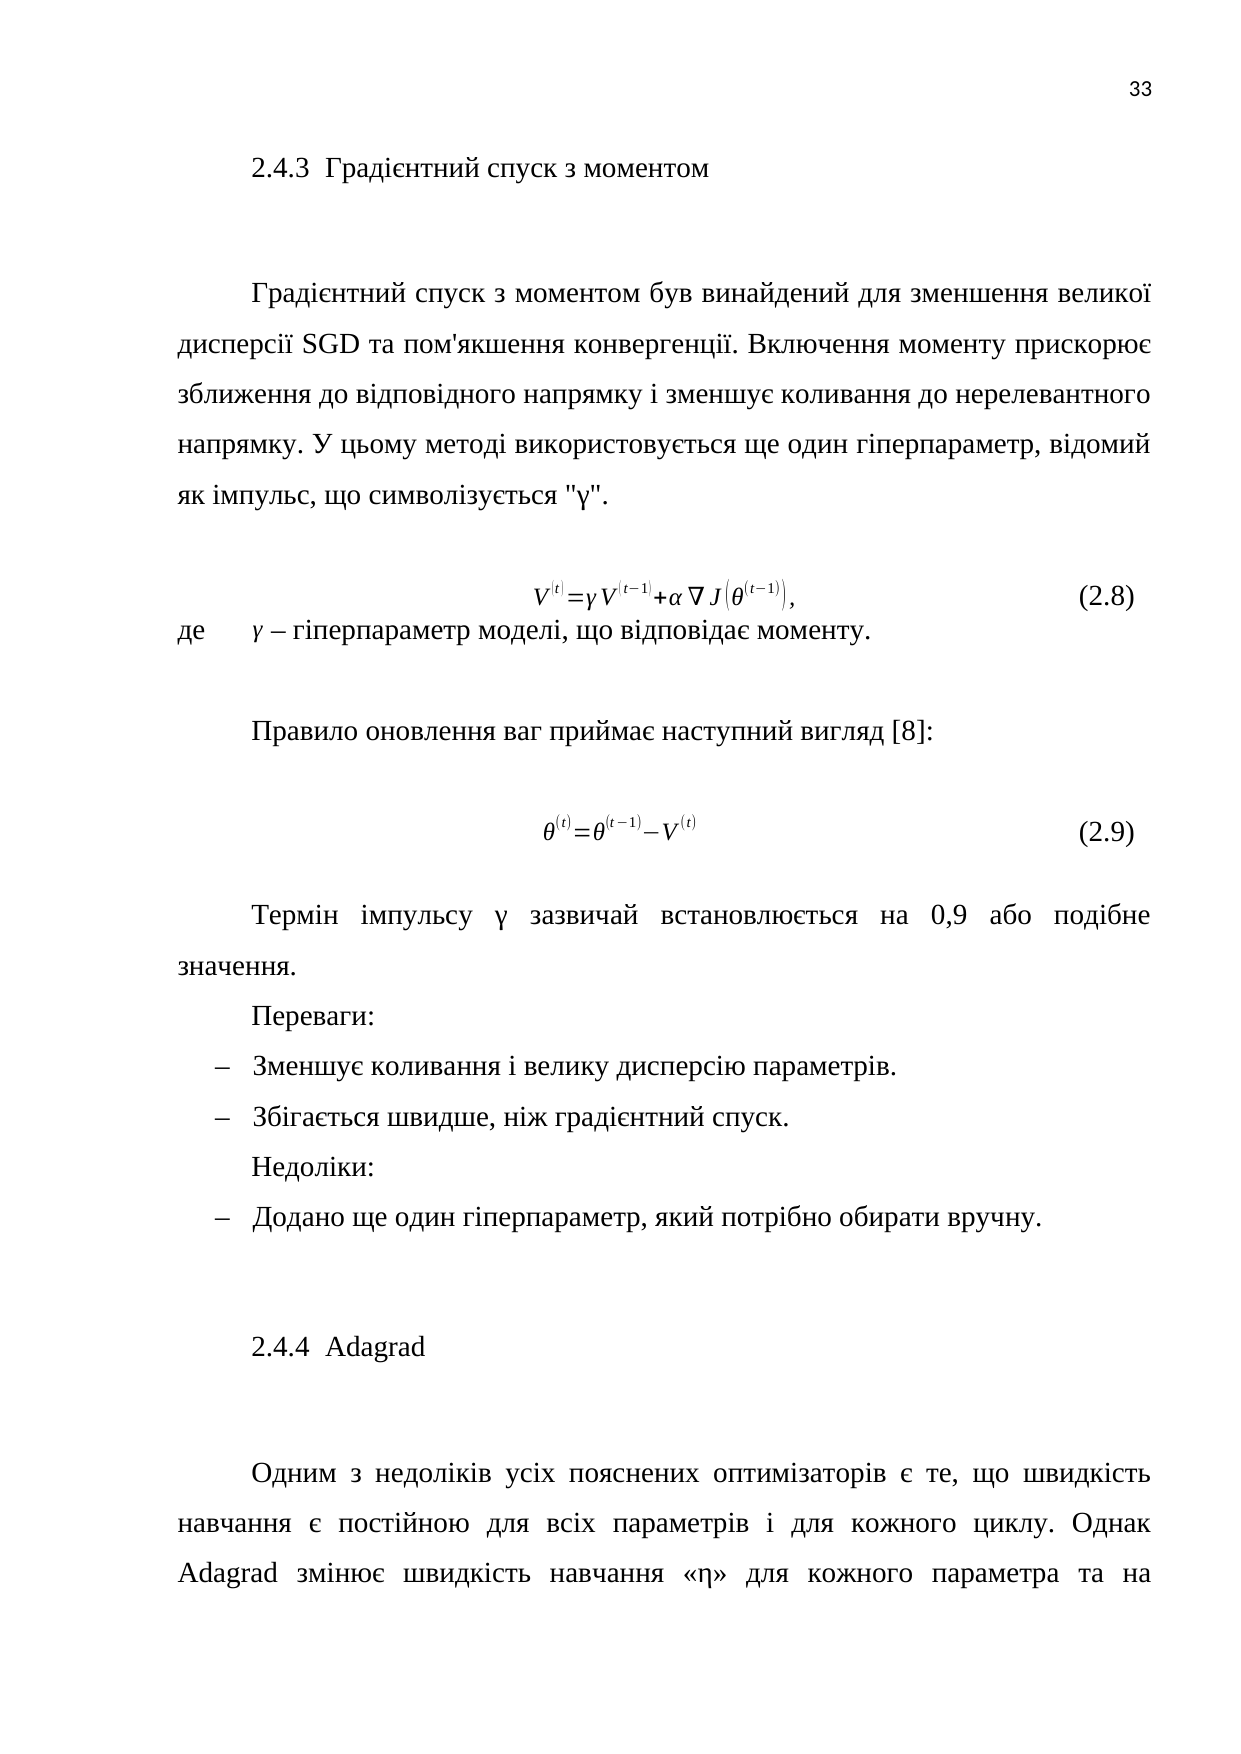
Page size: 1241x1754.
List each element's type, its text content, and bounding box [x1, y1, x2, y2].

text Недоліки: [177, 1149, 1152, 1183]
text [177, 1455, 1152, 1589]
list Збігається швидше, ніж градієнтний спуск. [215, 1099, 1152, 1132]
text де – гіперпараметр моделі, що відповідає моменту. [177, 612, 1152, 646]
list Зменшує коливання і велику дисперсію параметрів. [215, 1048, 1152, 1082]
text Переваги: [177, 998, 1152, 1032]
text Термін імпульсу γ зазвичай встановлюється на 0,9 або подібне значення. [177, 897, 1152, 981]
list Додано ще один гіперпараметр, який потрібно обирати вручну. [215, 1199, 1152, 1233]
text Градієнтний спуск з моментом [251, 150, 1152, 183]
text Правило оновлення ваг приймає наступний вигляд [8]: [177, 713, 1152, 747]
table_header [177, 814, 1063, 847]
table_header (2.8) [1063, 578, 1151, 612]
table_header (2.9) [1063, 814, 1151, 847]
table_header [177, 578, 1063, 612]
text Градієнтний спуск з моментом був винайдений для зменшення великої дисперсії SGD та пом'якшення конвергенції. Включення моменту прискорює зближення до відповідного напрямку і зменшує коливання до нерелевантного напрямку. У цьому методі використовується ще один гіперпараметр, відомий як імпульс, що символізується "γ". [177, 276, 1152, 510]
text Adagrad [251, 1329, 1152, 1363]
